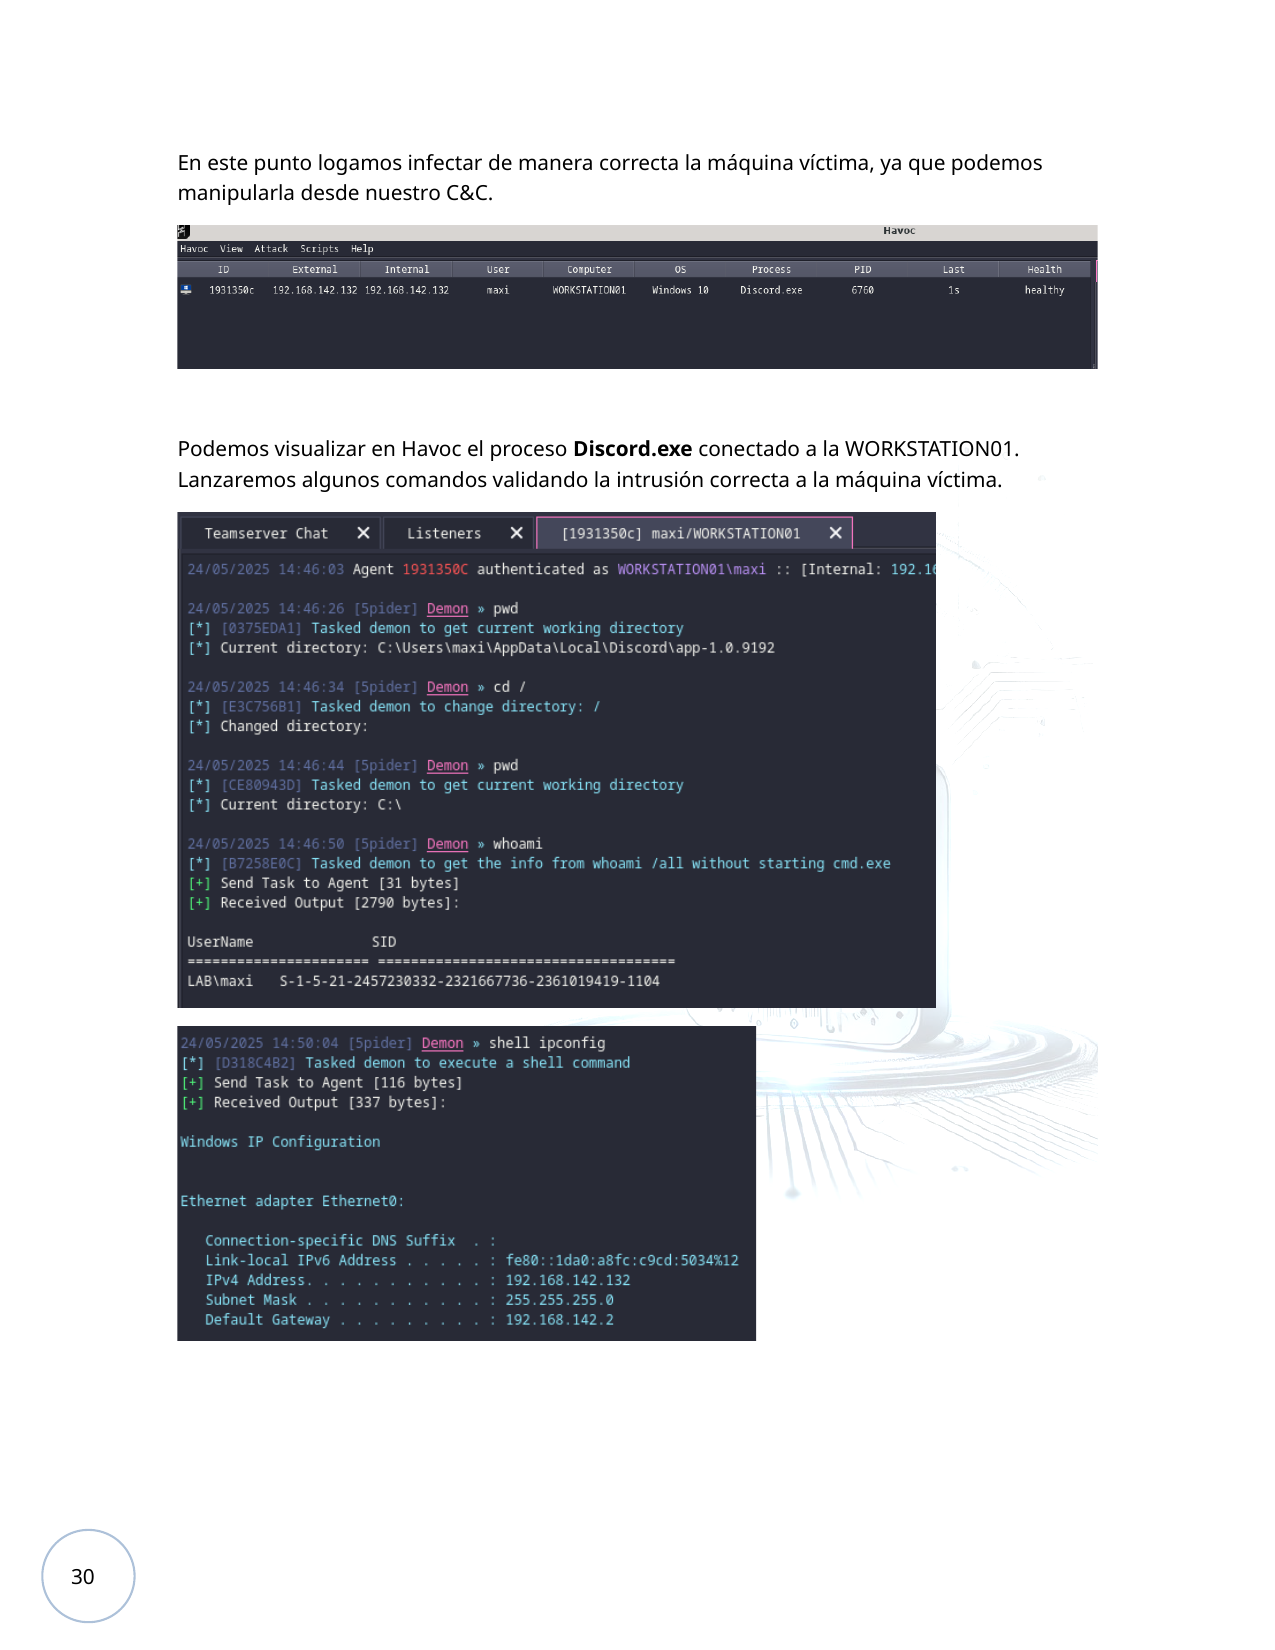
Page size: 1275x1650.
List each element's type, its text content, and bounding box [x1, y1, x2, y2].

text En este punto logamos infectar de manera correcta la máquina víctima, ya que podemos manipularla desde nuestro C&C. [177, 148, 1098, 207]
picture [177, 512, 936, 1008]
picture [177, 225, 1098, 369]
picture [177, 1026, 757, 1341]
text Podemos visualizar en Havoc el proceso Discord.exe conectado a la WORKSTATION01. Lanzaremos algunos comandos validando la intrusión correcta a la máquina víctima. [177, 434, 1098, 493]
